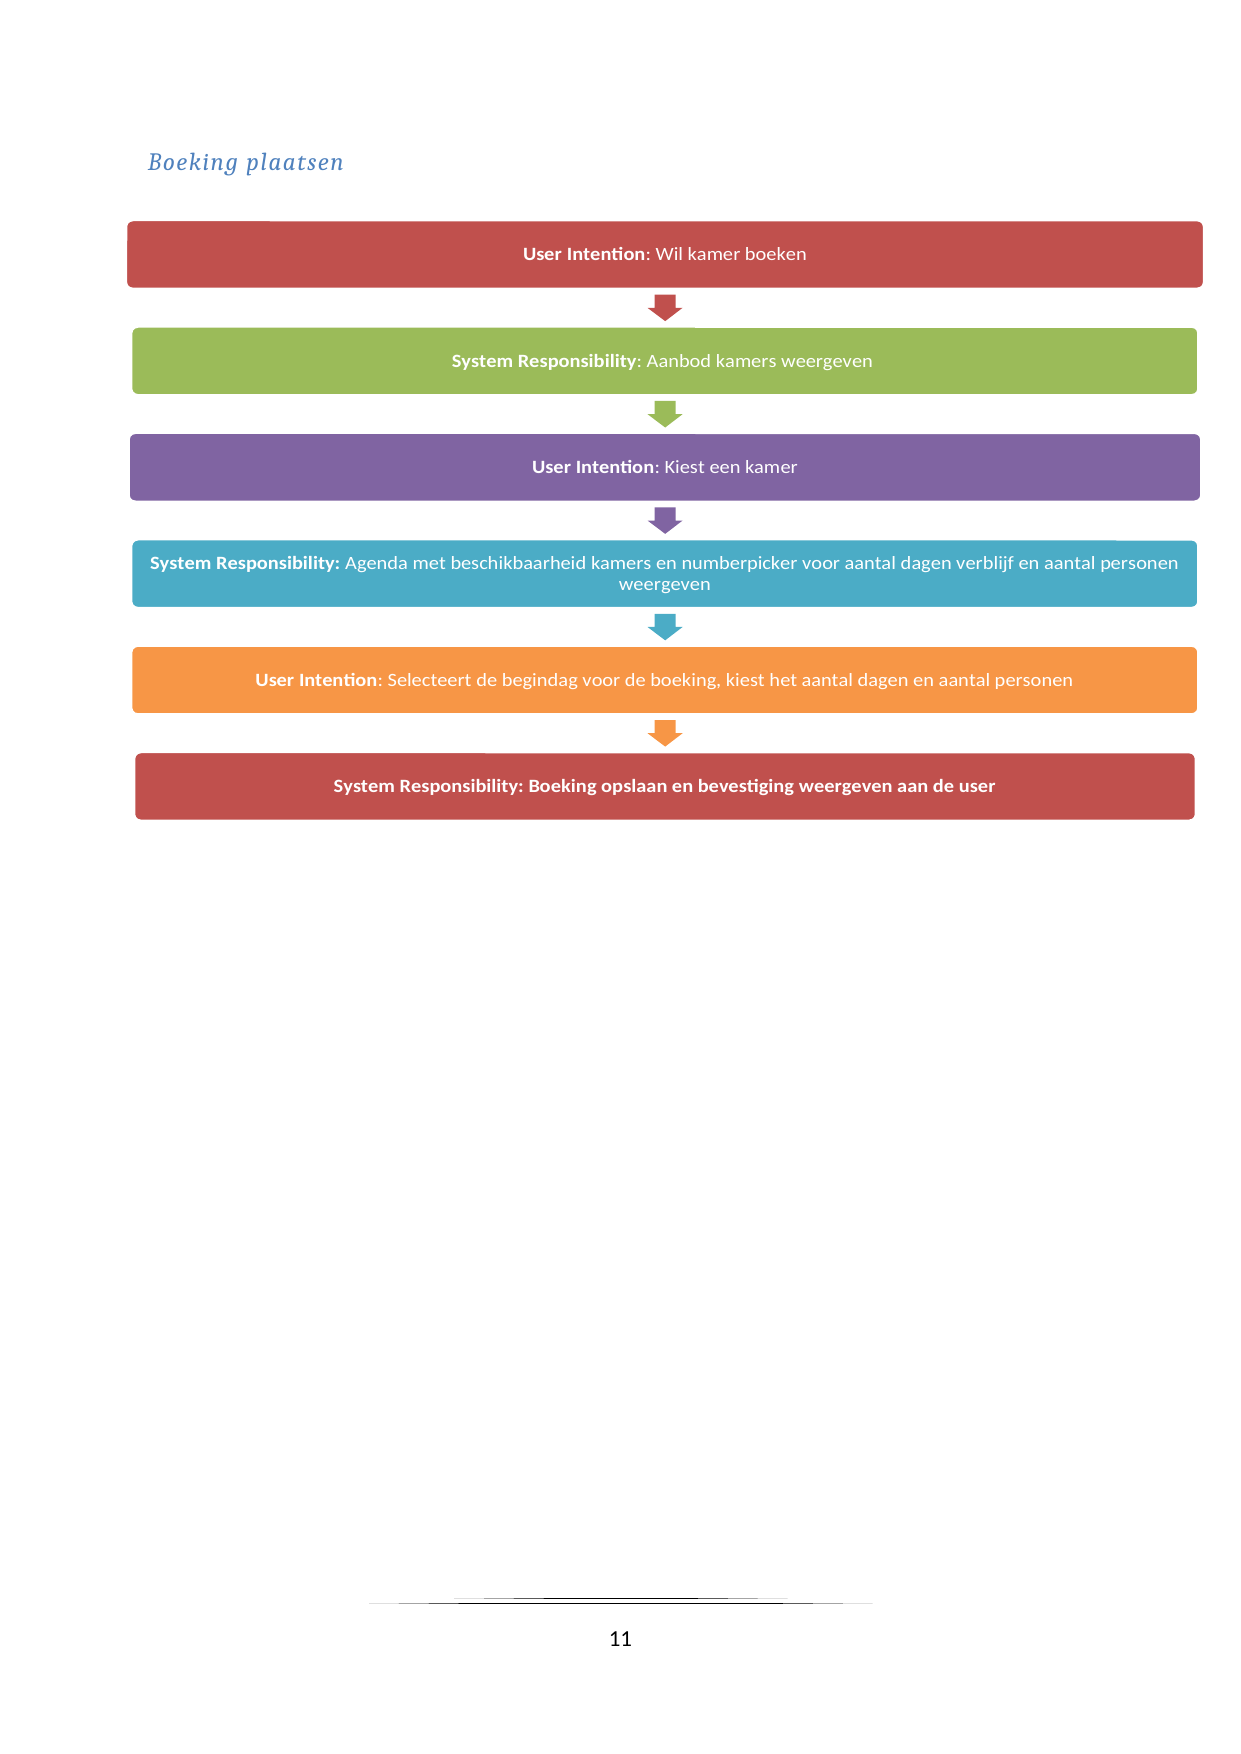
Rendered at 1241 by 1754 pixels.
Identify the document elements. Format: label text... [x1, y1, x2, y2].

subtitle Boeking plaatsen [148, 148, 1093, 176]
